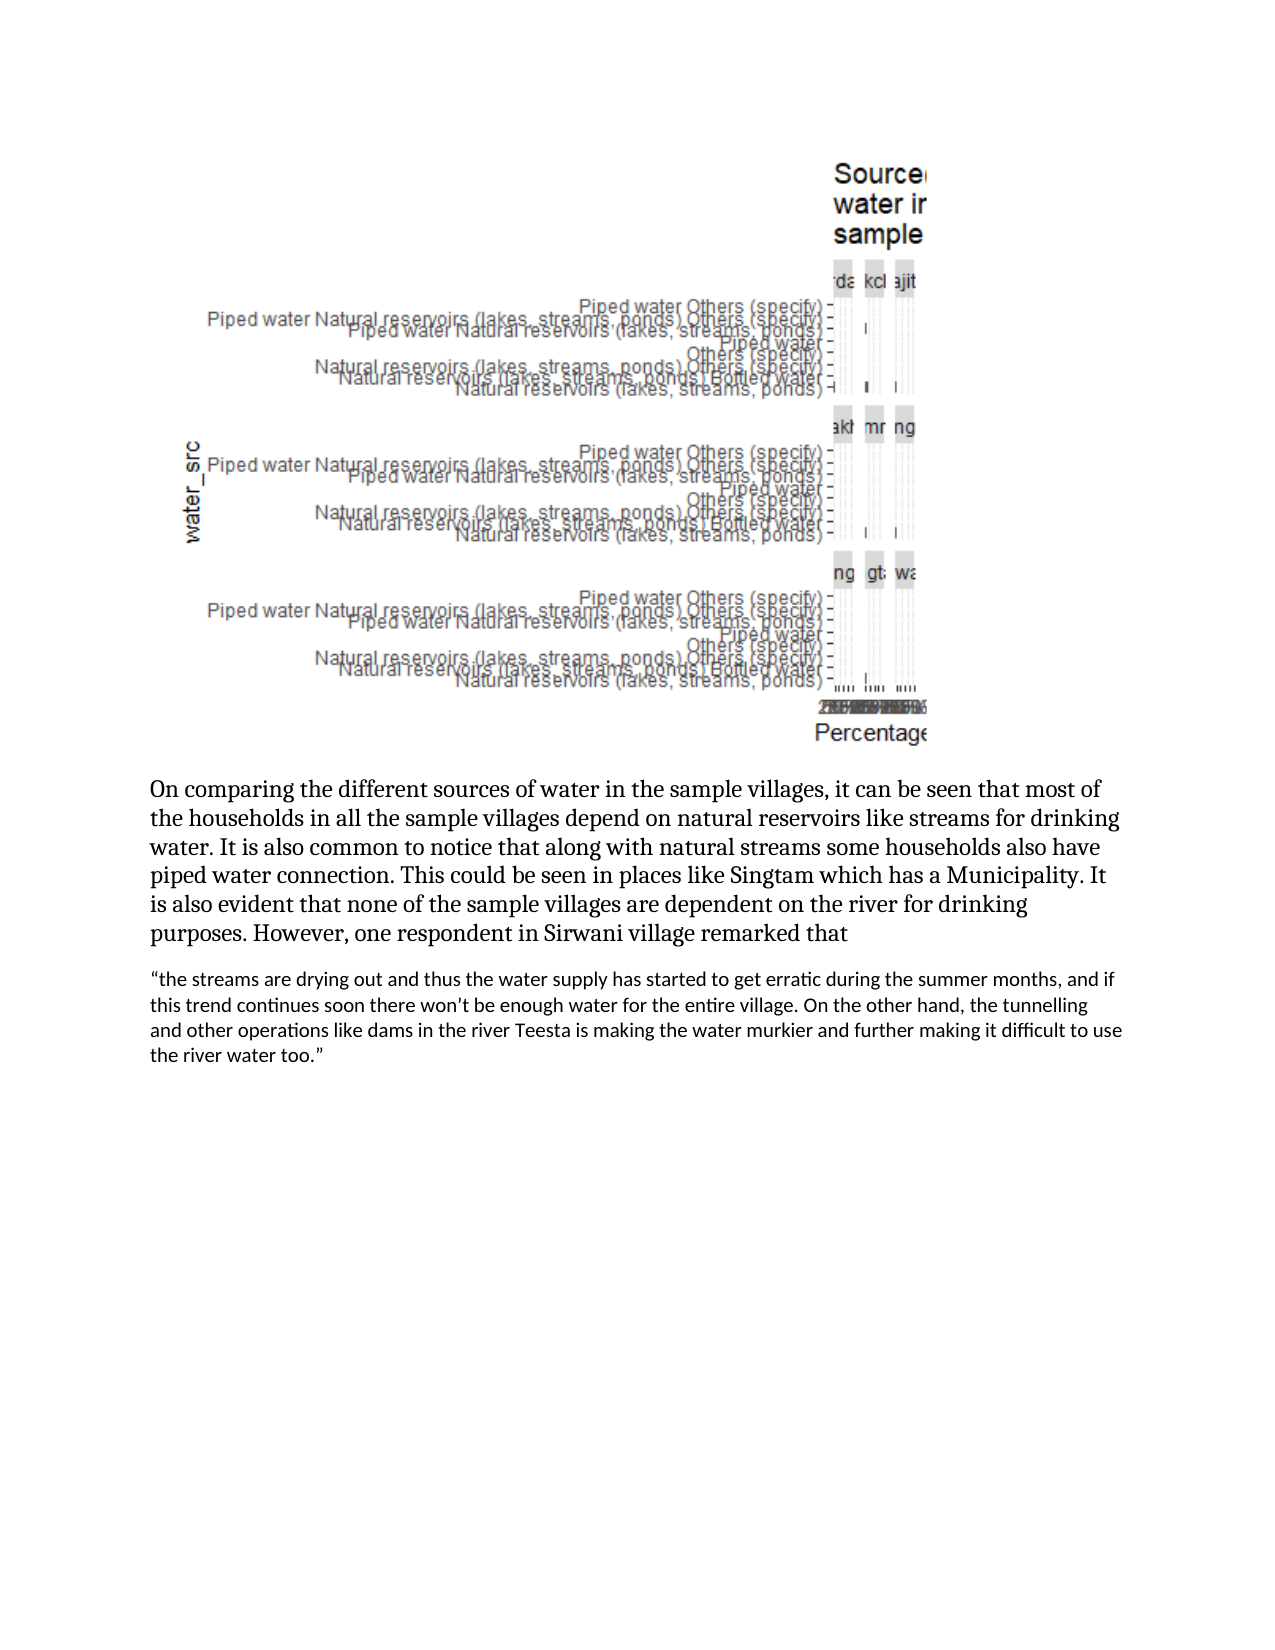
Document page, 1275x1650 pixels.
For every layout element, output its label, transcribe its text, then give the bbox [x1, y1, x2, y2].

picture [168, 150, 927, 757]
text “the streams are drying out and thus the water supply has started to get erratic during the summer months, and if this trend continues soon there won’t be enough water for the entire village. On the other hand, the tunnelling and other operations like dams in the river Teesta is making the water murkier and further making it difficult to use the river water too.” [150, 966, 1125, 1068]
text On comparing the different sources of water in the sample villages, it can be seen that most of the households in all the sample villages depend on natural reservoirs like streams for drinking water. It is also common to notice that along with natural streams some households also have piped water connection. This could be seen in places like Singtam which has a Municipality. It is also evident that none of the sample villages are dependent on the river for drinking purposes. However, one respondent in Sirwani village remarked that [150, 775, 1125, 948]
